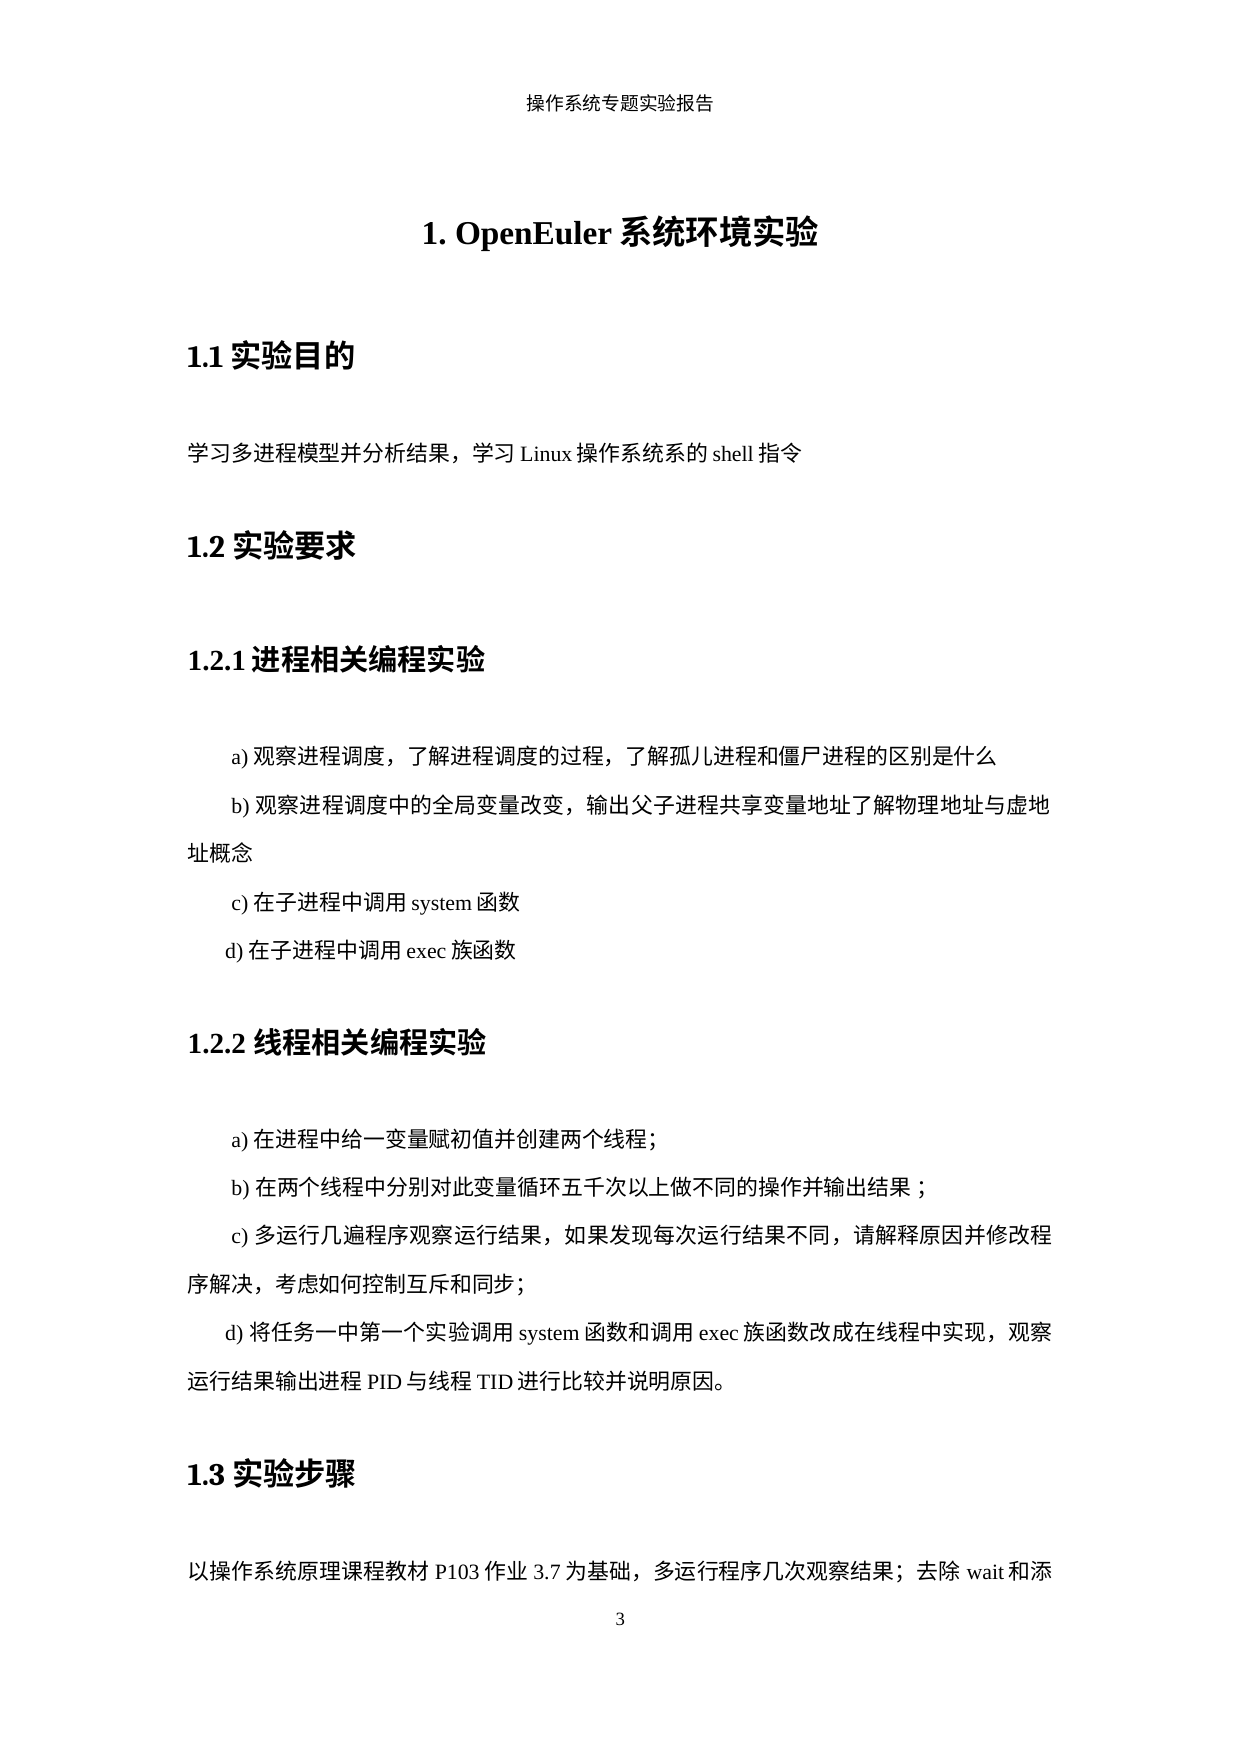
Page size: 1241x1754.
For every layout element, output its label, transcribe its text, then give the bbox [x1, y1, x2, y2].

subtitle 1.1 实验目的 [187, 321, 1053, 386]
subtitle 1.2.2 线程相关编程实验 [187, 1008, 1053, 1073]
text c) 多运行几遍程序观察运行结果，如果发现每次运行结果不同，请解释原因并修改程序解决，考虑如何控制互斥和同步； [187, 1218, 1053, 1299]
subtitle 1.2.1进程相关编程实验 [187, 626, 1053, 691]
text a) 在进程中给一变量赋初值并创建两个线程； [187, 1121, 1053, 1154]
text 学习多进程模型并分析结果，学习Linux操作系统系的shell指令 [187, 436, 1053, 468]
text b) 观察进程调度中的全局变量改变，输出父子进程共享变量地址了解物理地址与虚地址概念 [187, 787, 1053, 868]
text c) 在子进程中调用system函数 [187, 884, 1053, 917]
text d) 将任务一中第一个实验调用system函数和调用exec族函数改成在线程中实现，观察运行结果输出进程PID与线程TID进行比较并说明原因。 [187, 1315, 1053, 1396]
text d) 在子进程中调用exec族函数 [187, 933, 1053, 965]
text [187, 1554, 1053, 1586]
subtitle 1.3 实验步骤 [187, 1439, 1053, 1504]
subtitle 1. OpenEuler系统环境实验 [187, 197, 1053, 262]
text b) 在两个线程中分别对此变量循环五千次以上做不同的操作并输出结果 ； [187, 1169, 1053, 1202]
text a) 观察进程调度，了解进程调度的过程，了解孤儿进程和僵尸进程的区别是什么 [187, 739, 1053, 771]
subtitle 1.2 实验要求 [187, 511, 1053, 576]
